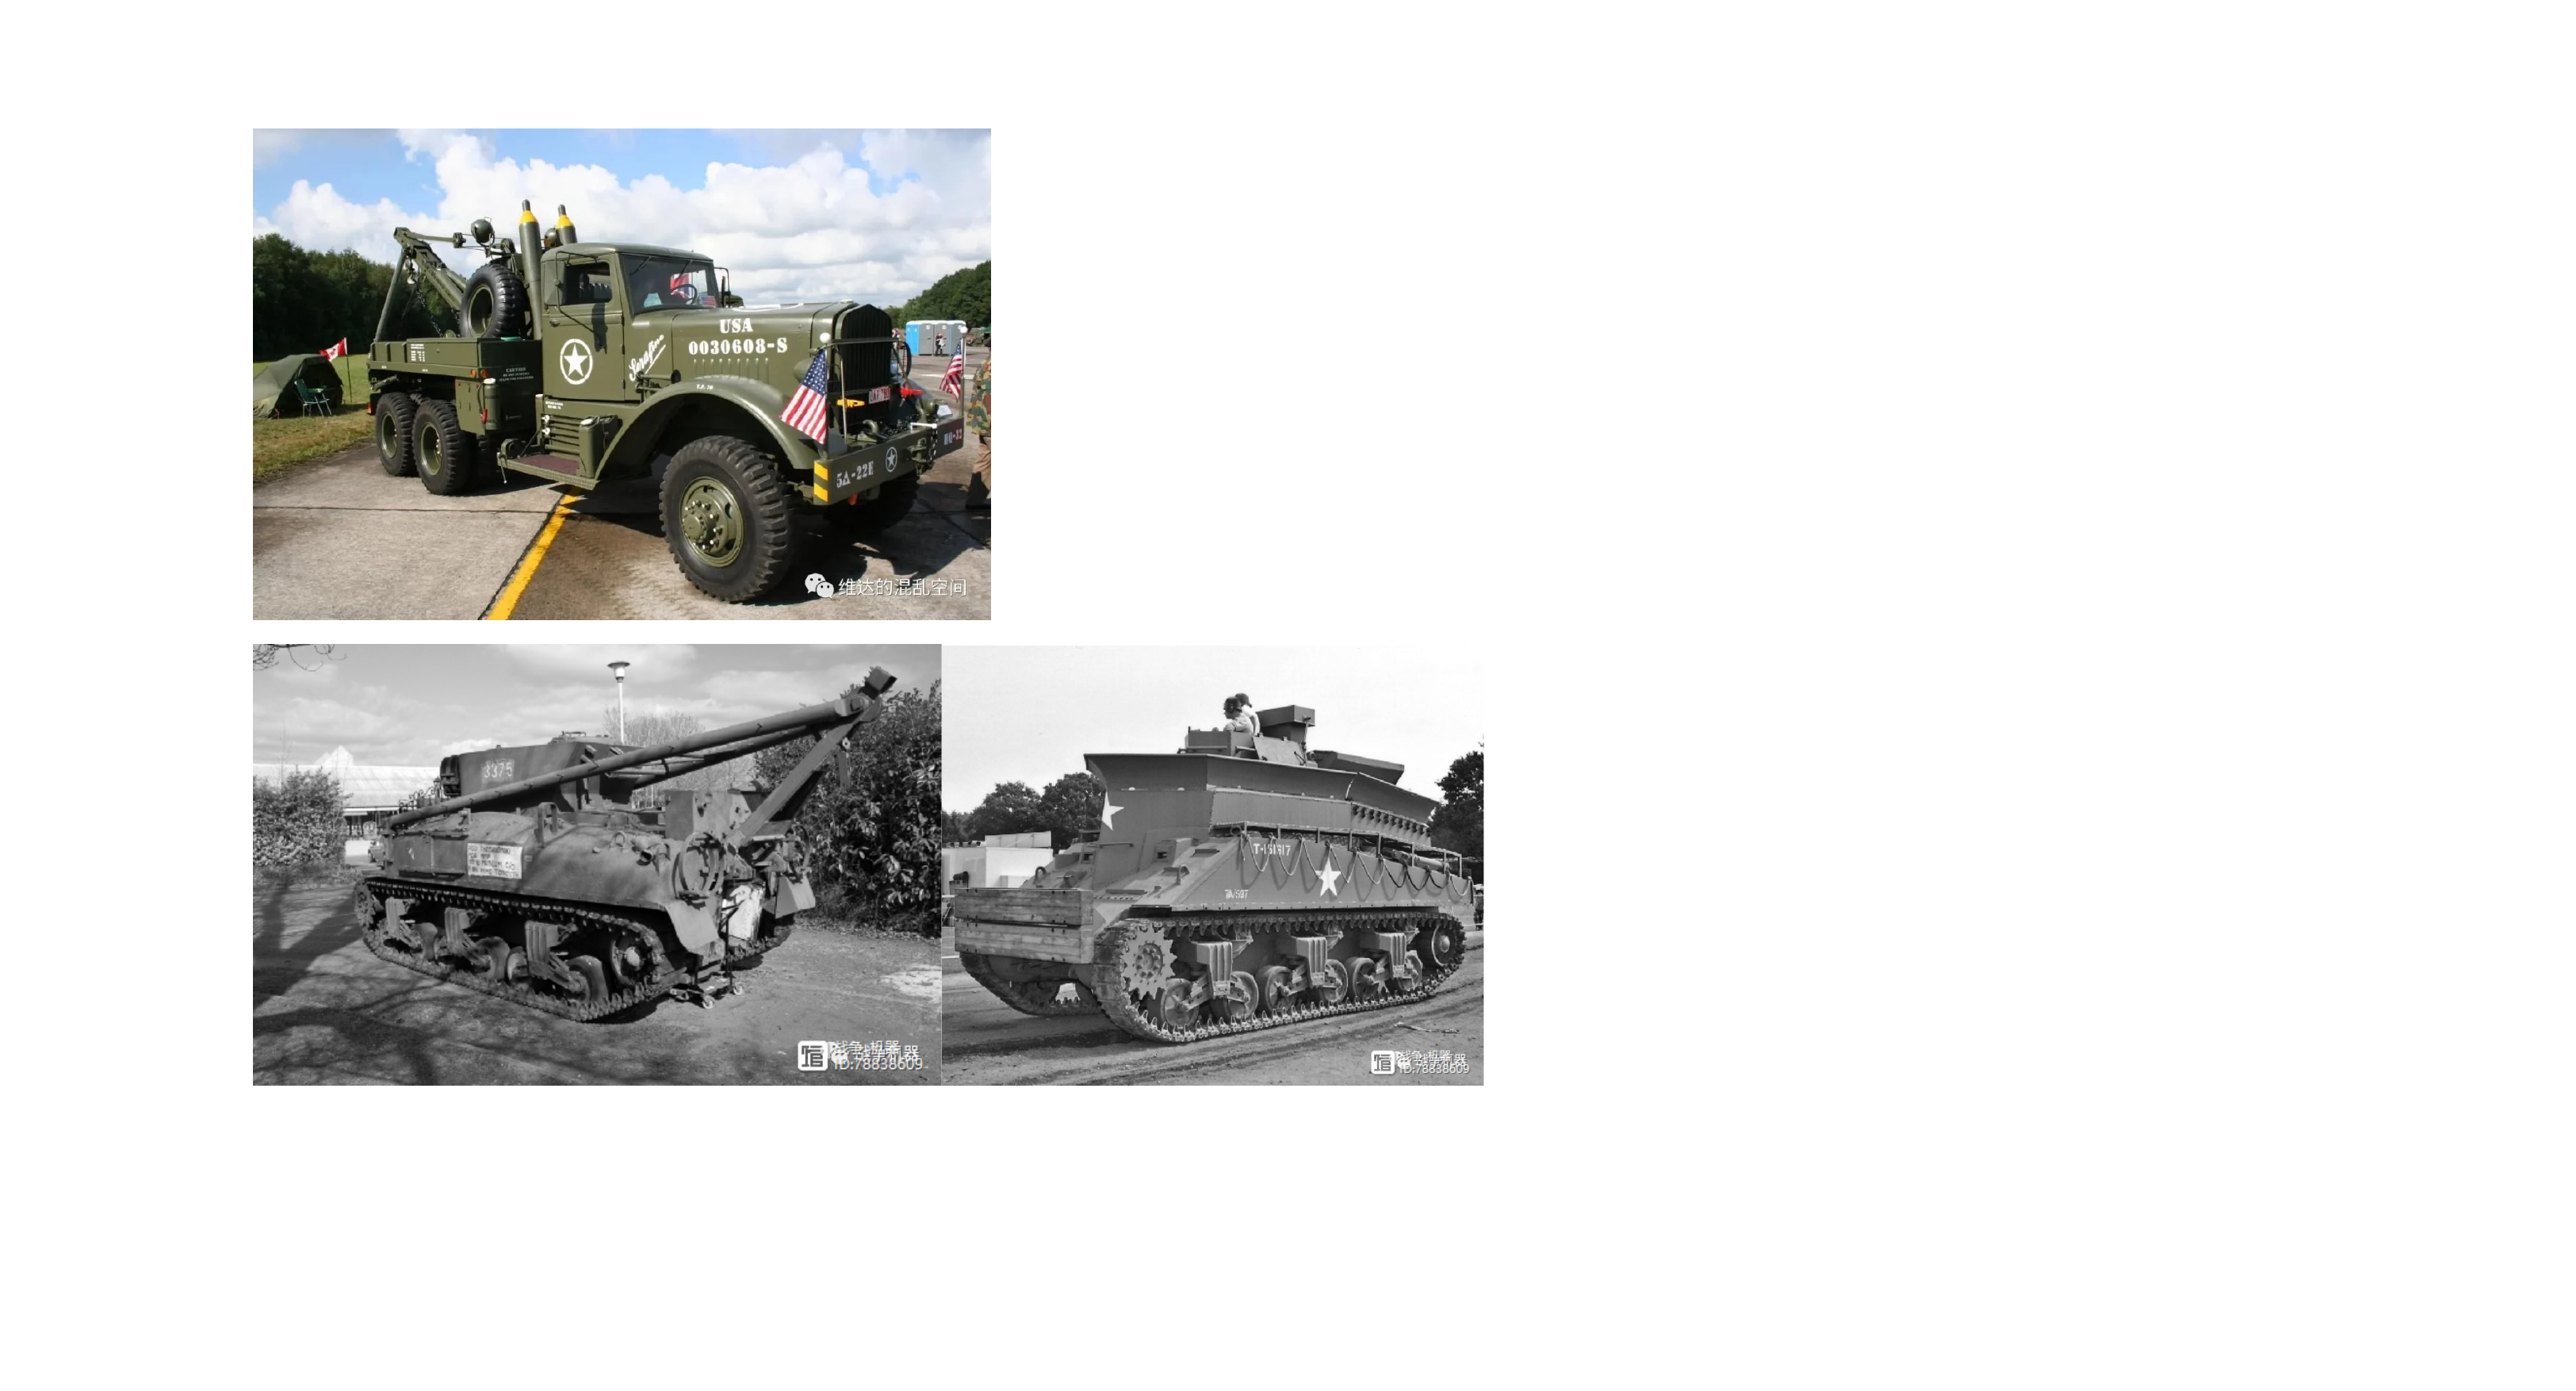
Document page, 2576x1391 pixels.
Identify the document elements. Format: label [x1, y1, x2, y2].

picture [253, 644, 1484, 1086]
picture [253, 128, 991, 620]
